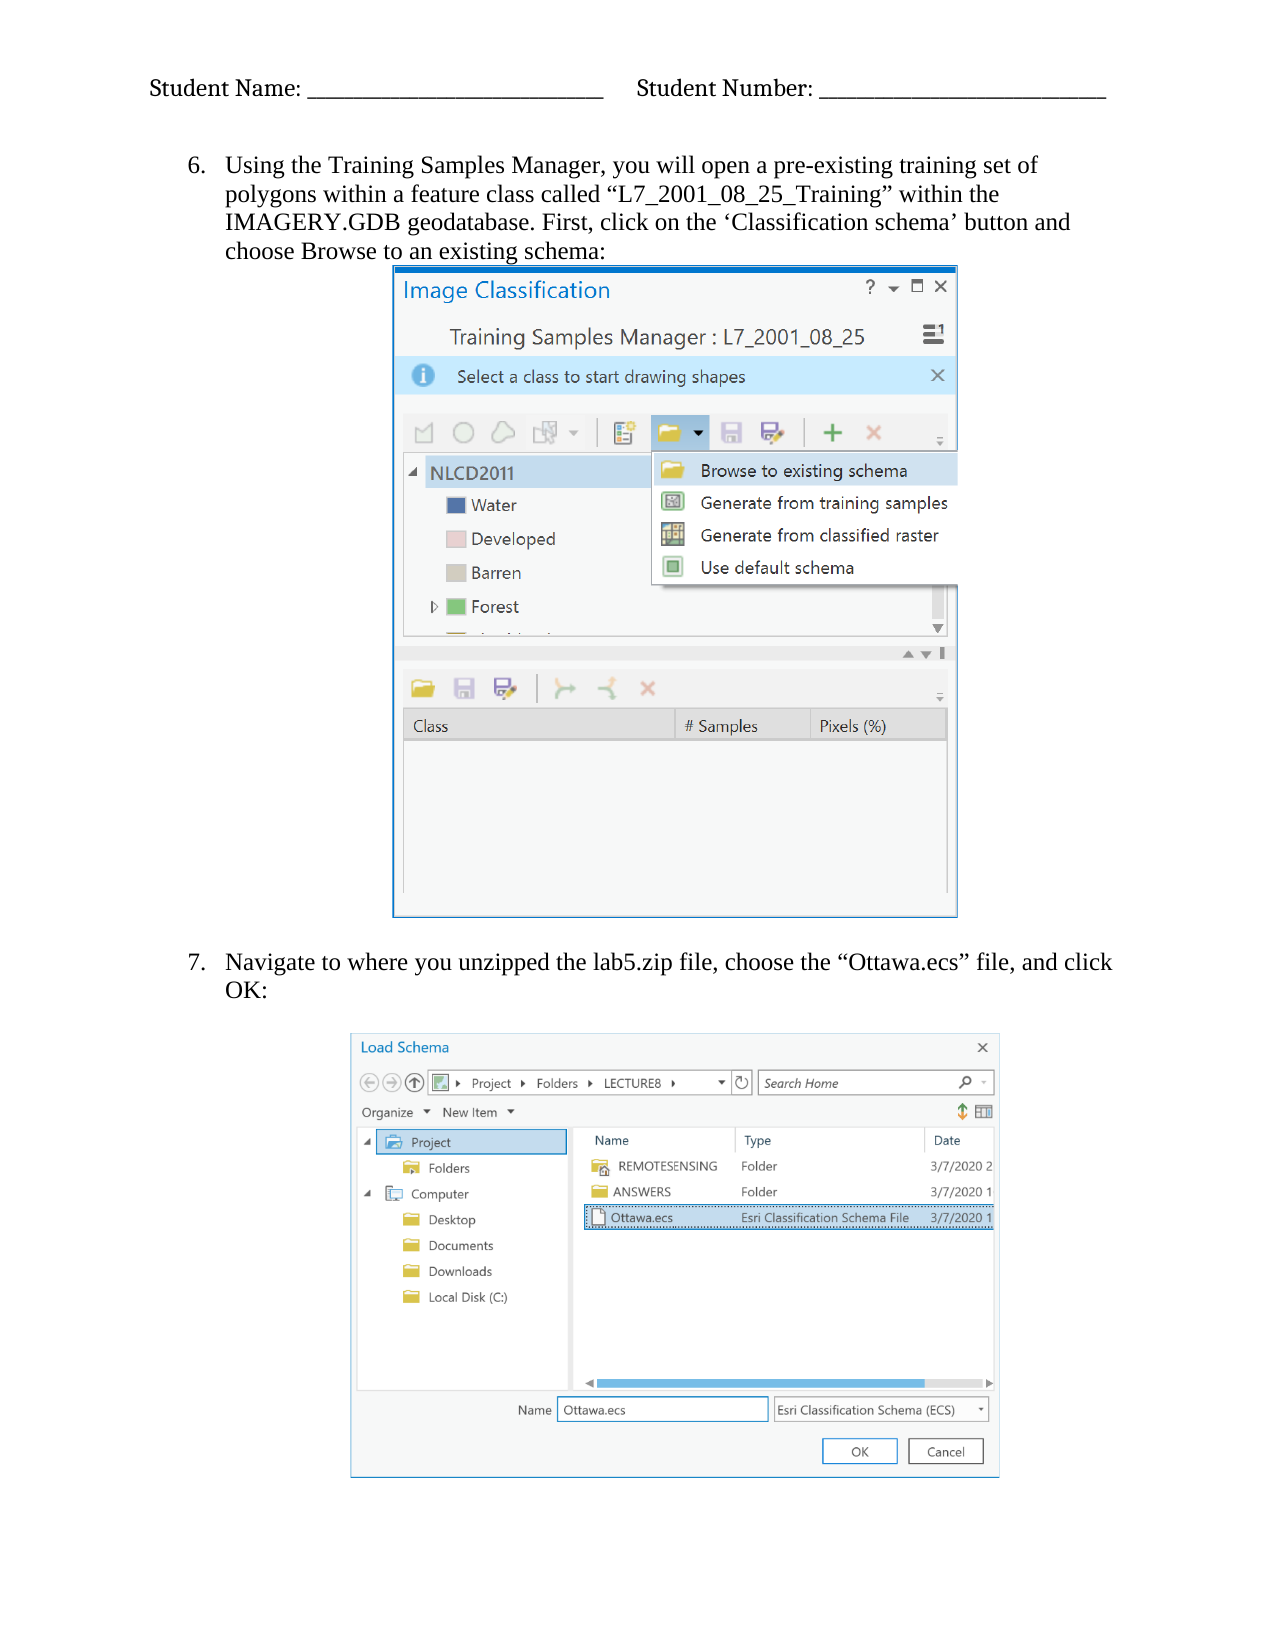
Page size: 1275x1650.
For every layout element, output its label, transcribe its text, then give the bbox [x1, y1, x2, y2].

list Navigate to where you unzipped the lab5.zip file, choose the “Ottawa.ecs” file, and click OK: [187, 947, 1125, 1004]
list Using the Training Samples Manager, you will open a pre-existing training set of polygons within a feature class called “L7_2001_08_25_Training” within the IMAGERY.gdb geodatabase. First, click on the ‘Classification schema’ button and choose Browse to an existing schema: [187, 150, 1125, 265]
picture [392, 265, 958, 918]
picture [350, 1033, 1000, 1478]
